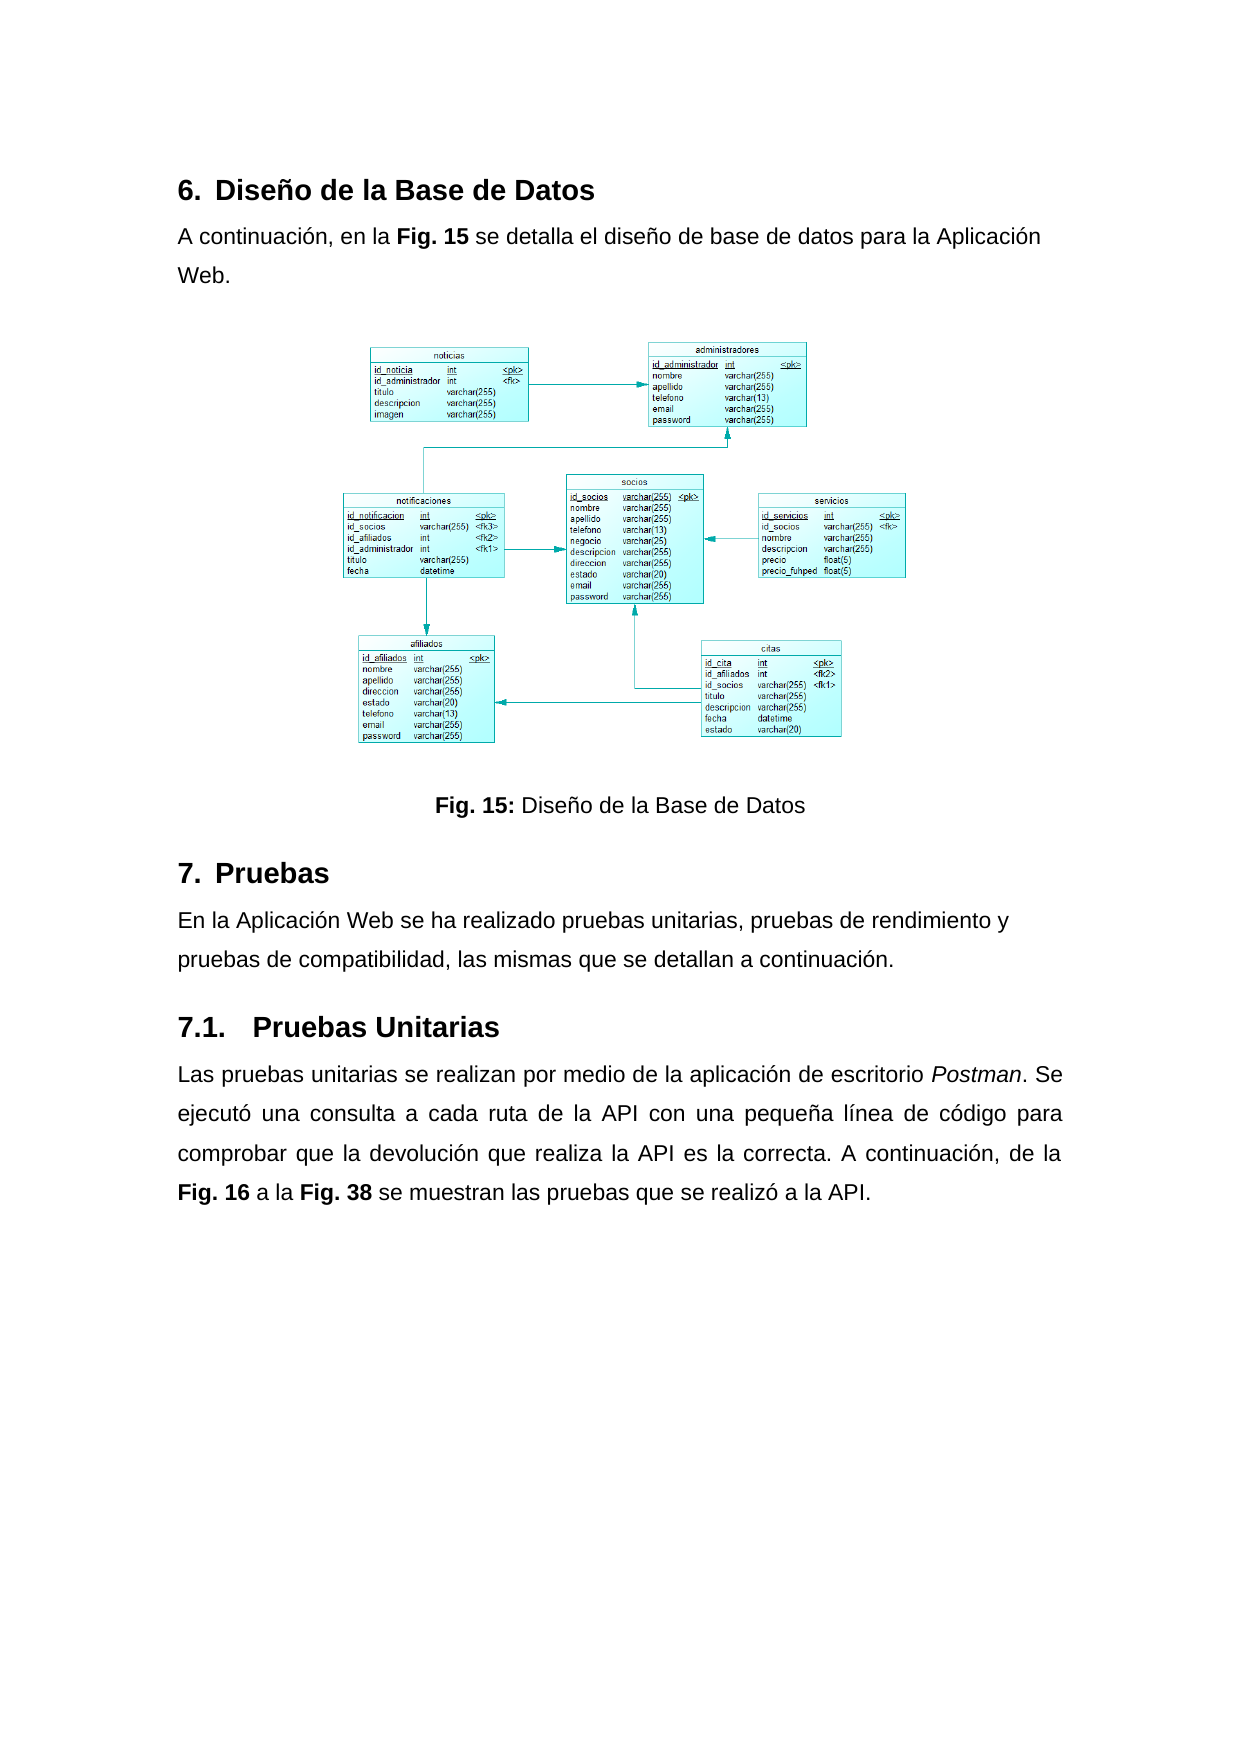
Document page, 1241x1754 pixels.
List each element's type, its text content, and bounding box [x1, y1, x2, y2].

text Las pruebas unitarias se realizan por medio de la aplicación de escritorio Postman. Se ejecutó una consulta a cada ruta de la API con una pequeña línea de código para comprobar que la devolución que realiza la API es la correcta. A continuación, de la Fig. 16 a la Fig. 38 se muestran las pruebas que se realizó a la API. [177, 1061, 1063, 1206]
picture [327, 318, 913, 762]
text A continuación, en la Fig. 15 se detalla el diseño de base de datos para la Aplicación Web. [177, 223, 1063, 289]
subtitle Diseño de la Base de Datos [177, 173, 1063, 206]
text En la Aplicación Web se ha realizado pruebas unitarias, pruebas de rendimiento y pruebas de compatibilidad, las mismas que se detallan a continuación. [177, 907, 1063, 972]
text Fig. 15: Diseño de la Base de Datos [177, 792, 1063, 818]
subtitle Pruebas Unitarias [177, 1011, 1063, 1044]
subtitle Pruebas [177, 856, 1063, 890]
